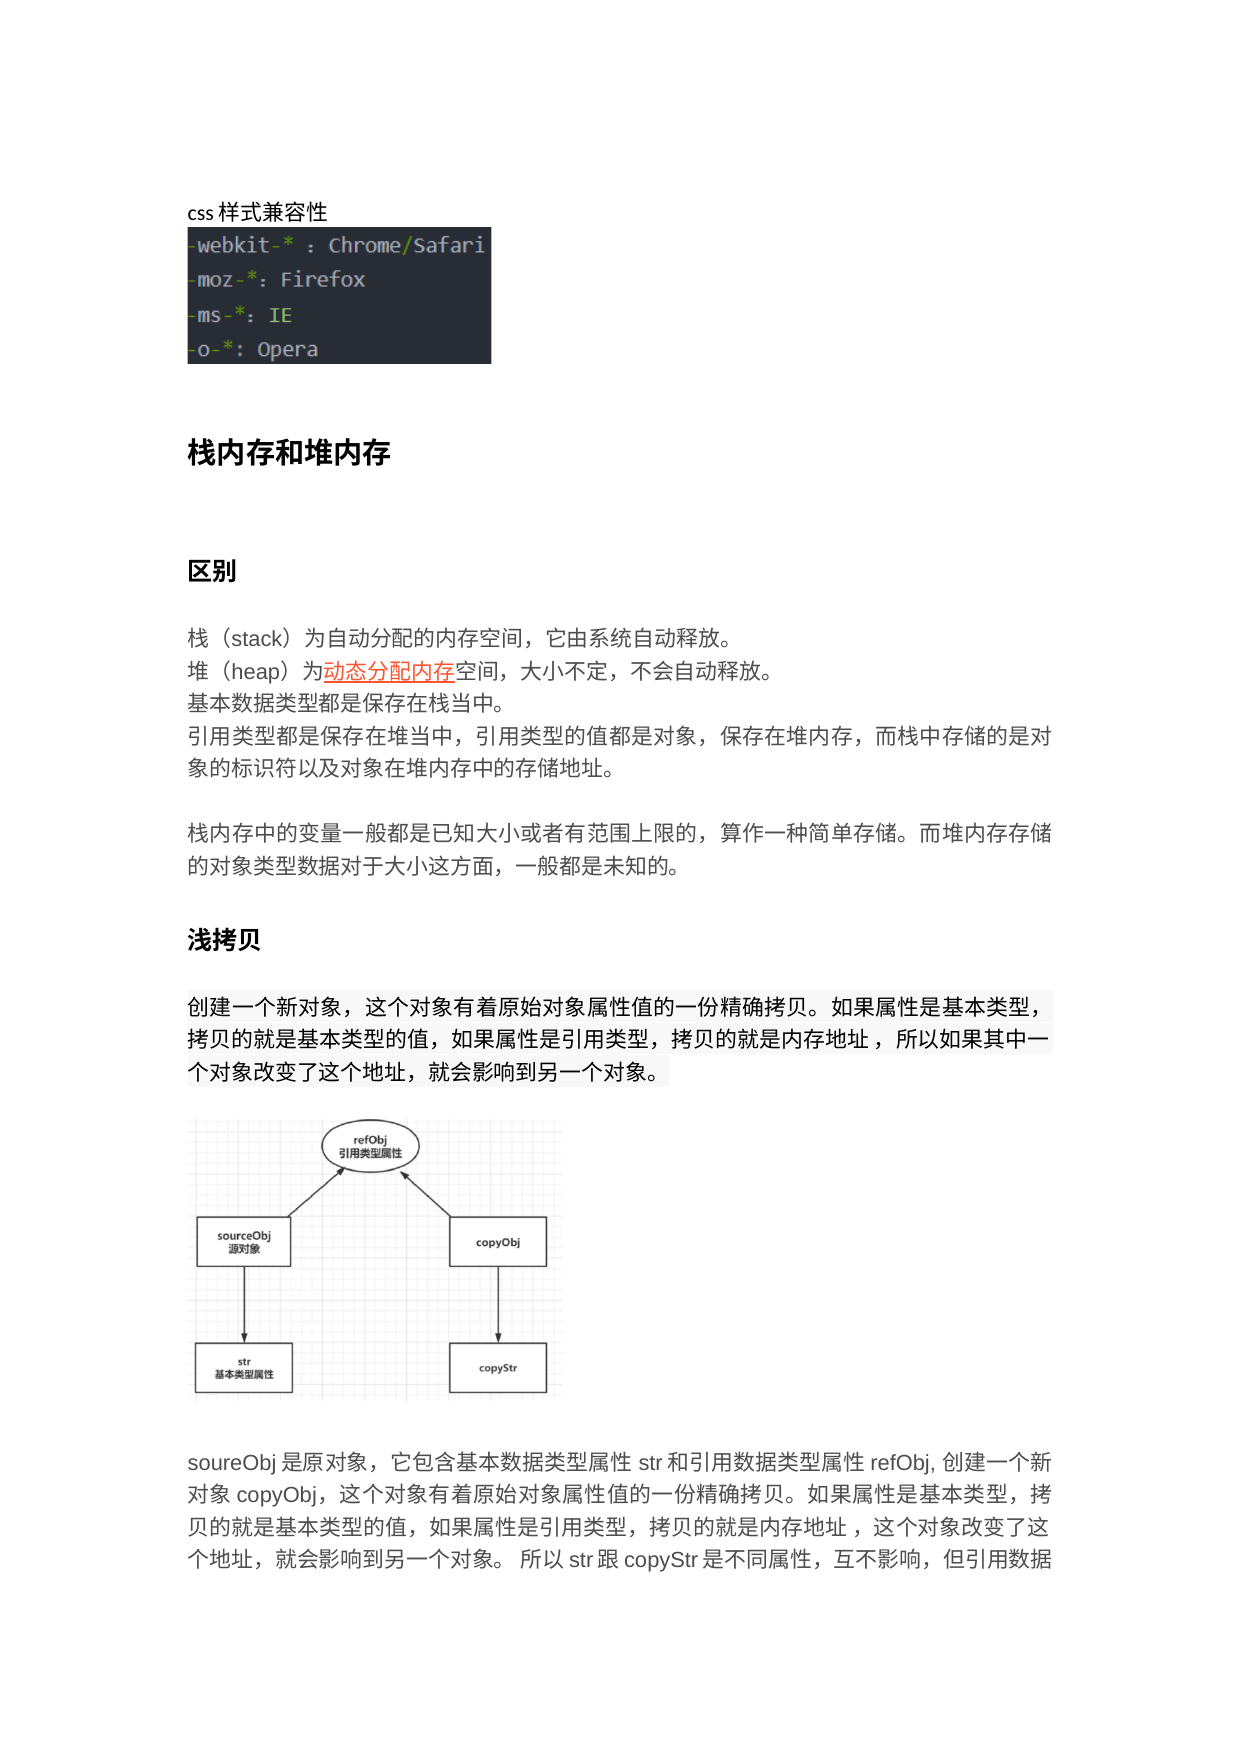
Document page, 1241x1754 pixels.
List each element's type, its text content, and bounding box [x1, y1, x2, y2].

subtitle 浅拷贝 [187, 906, 1053, 971]
picture [187, 227, 492, 364]
subtitle 区别 [187, 537, 1053, 602]
picture [187, 1119, 563, 1401]
text 创建一个新对象，这个对象有着原始对象属性值的一份精确拷贝。如果属性是基本类型，拷贝的就是基本类型的值，如果属性是引用类型，拷贝的就是内存地址 ，所以如果其中一个对象改变了这个地址，就会影响到另一个对象。 [187, 989, 1053, 1087]
subtitle 栈内存和堆内存 [187, 419, 1053, 484]
text 栈（stack）为自动分配的内存空间，它由系统自动释放。 堆（heap）为动态分配内存空间，大小不定，不会自动释放。 基本数据类型都是保存在栈当中。 引用类型都是保存在堆当中，引用类型的值都是对象，保存在堆内存，而栈中存储的是对象的标识符以及对象在堆内存中的存储地址。 [187, 621, 1053, 783]
text 栈内存中的变量一般都是已知大小或者有范围上限的，算作一种简单存储。而堆内存存储的对象类型数据对于大小这方面，一般都是未知的。 [187, 816, 1053, 881]
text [187, 1444, 1053, 1574]
text css样式兼容性 [187, 194, 1053, 227]
